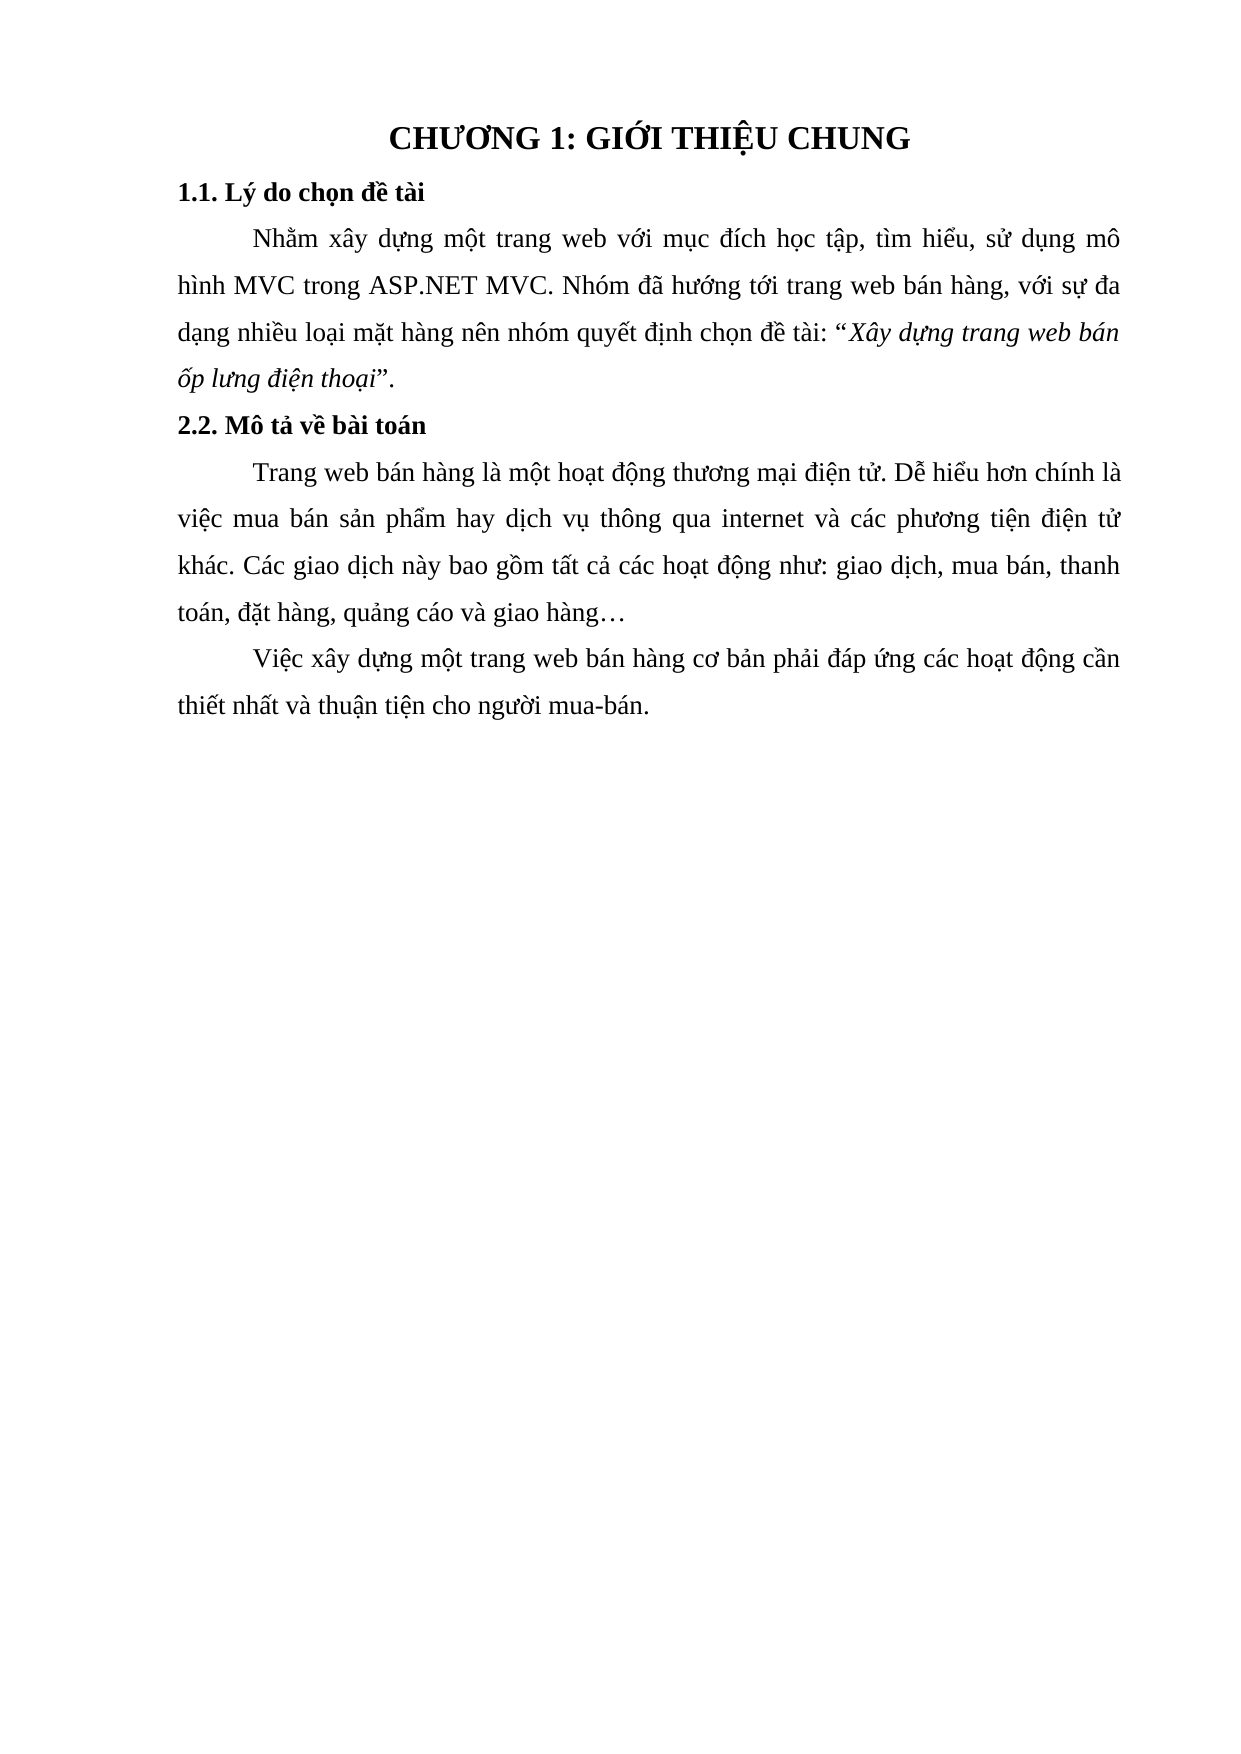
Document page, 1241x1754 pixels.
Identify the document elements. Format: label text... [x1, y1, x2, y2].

subtitle 2.2. Mô tả về bài toán [177, 409, 1122, 440]
text Nhằm xây dựng một trang web với mục đích học tập, tìm hiểu, sử dụng mô hình MVC trong ASP.NET MVC. Nhóm đã hướng tới trang web bán hàng, với sự đa dạng nhiều loại mặt hàng nên nhóm quyết định chọn đề tài: “Xây dựng trang web bán ốp lưng điện thoại”. [177, 222, 1122, 393]
text Trang web bán hàng là một hoạt động thương mại điện tử. Dễ hiểu hơn chính là việc mua bán sản phẩm hay dịch vụ thông qua internet và các phương tiện điện tử khác. Các giao dịch này bao gồm tất cả các hoạt động như: giao dịch, mua bán, thanh toán, đặt hàng, quảng cáo và giao hàng… [177, 456, 1122, 627]
subtitle CHƯƠNG 1: GIỚI THIỆU CHUNG [177, 118, 1122, 156]
text Việc xây dựng một trang web bán hàng cơ bản phải đáp ứng các hoạt động cần thiết nhất và thuận tiện cho người mua-bán. [177, 642, 1122, 720]
subtitle 1.1. Lý do chọn đề tài [177, 176, 1122, 207]
